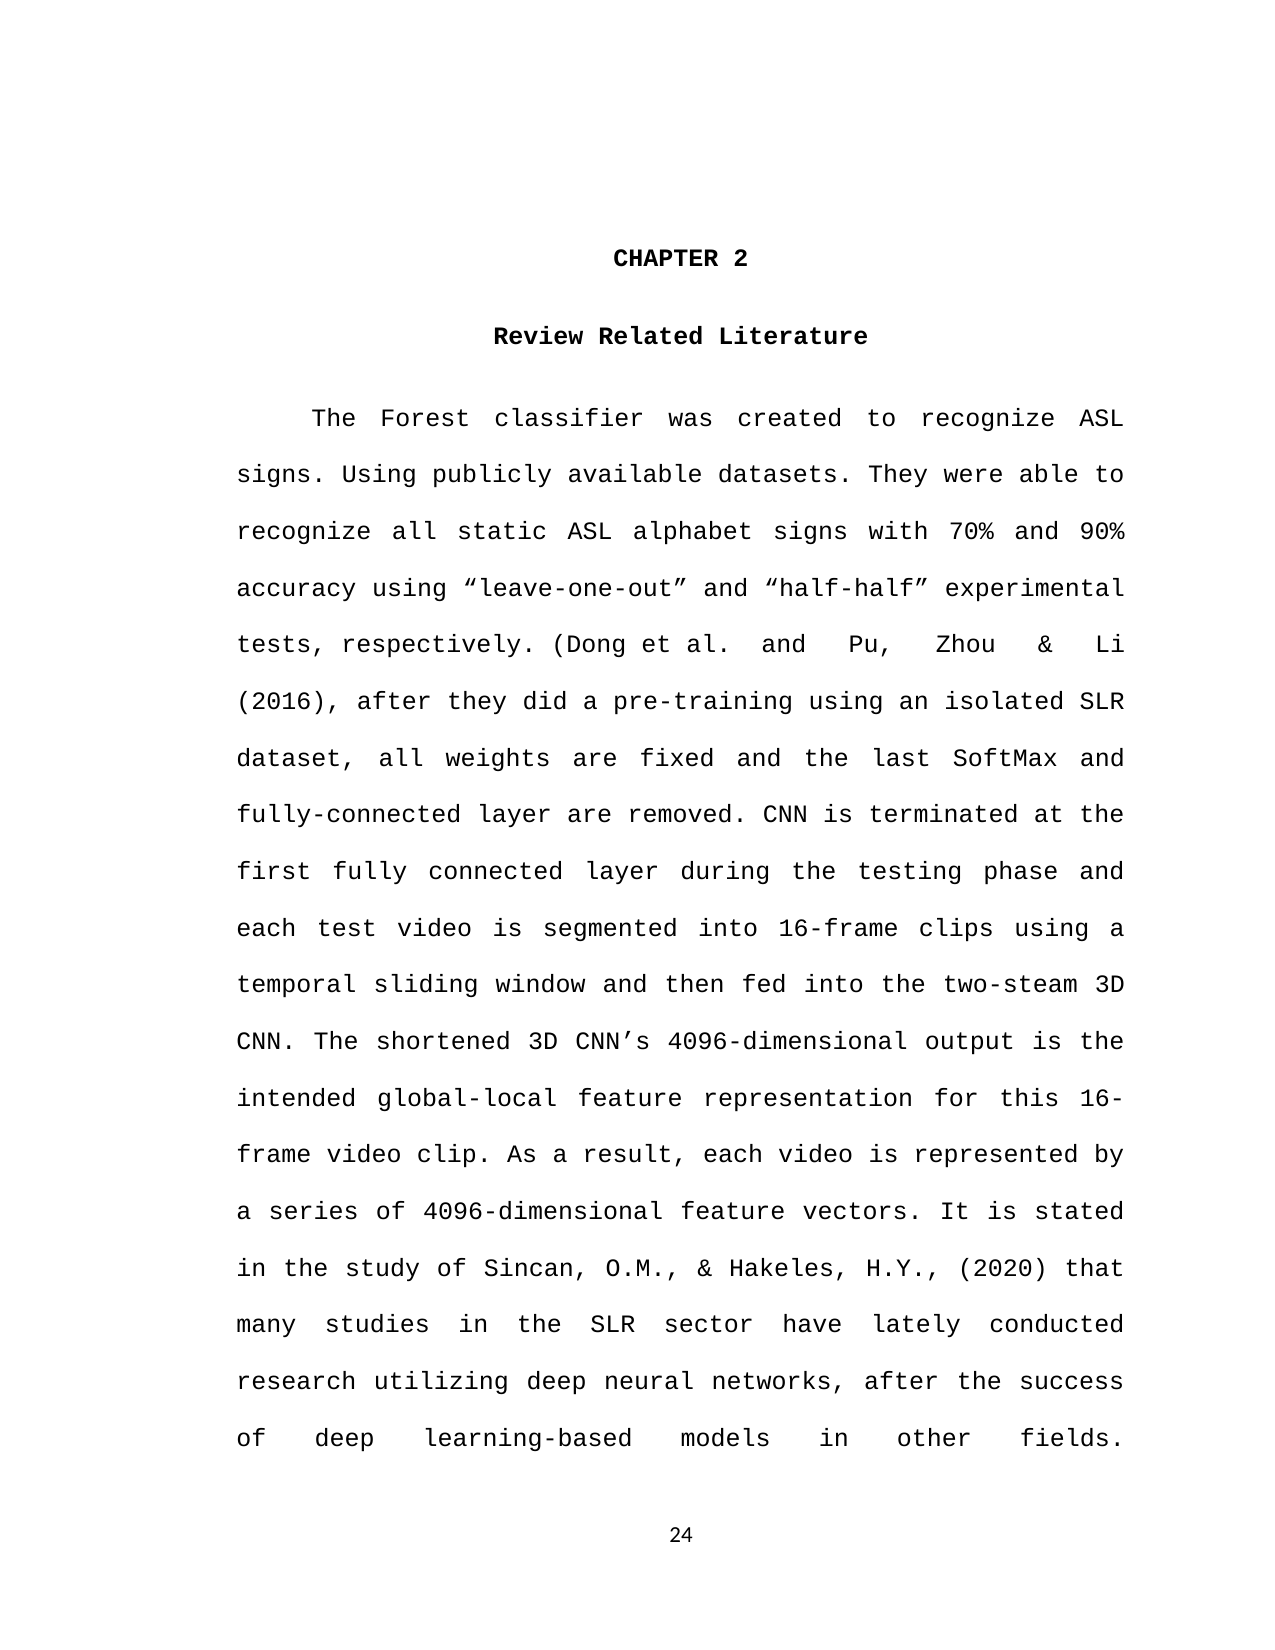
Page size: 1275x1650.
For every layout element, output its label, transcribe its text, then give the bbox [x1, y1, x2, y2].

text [236, 405, 1125, 1453]
text CHAPTER 2 [236, 246, 1125, 274]
text Review Related Literature [236, 323, 1125, 352]
